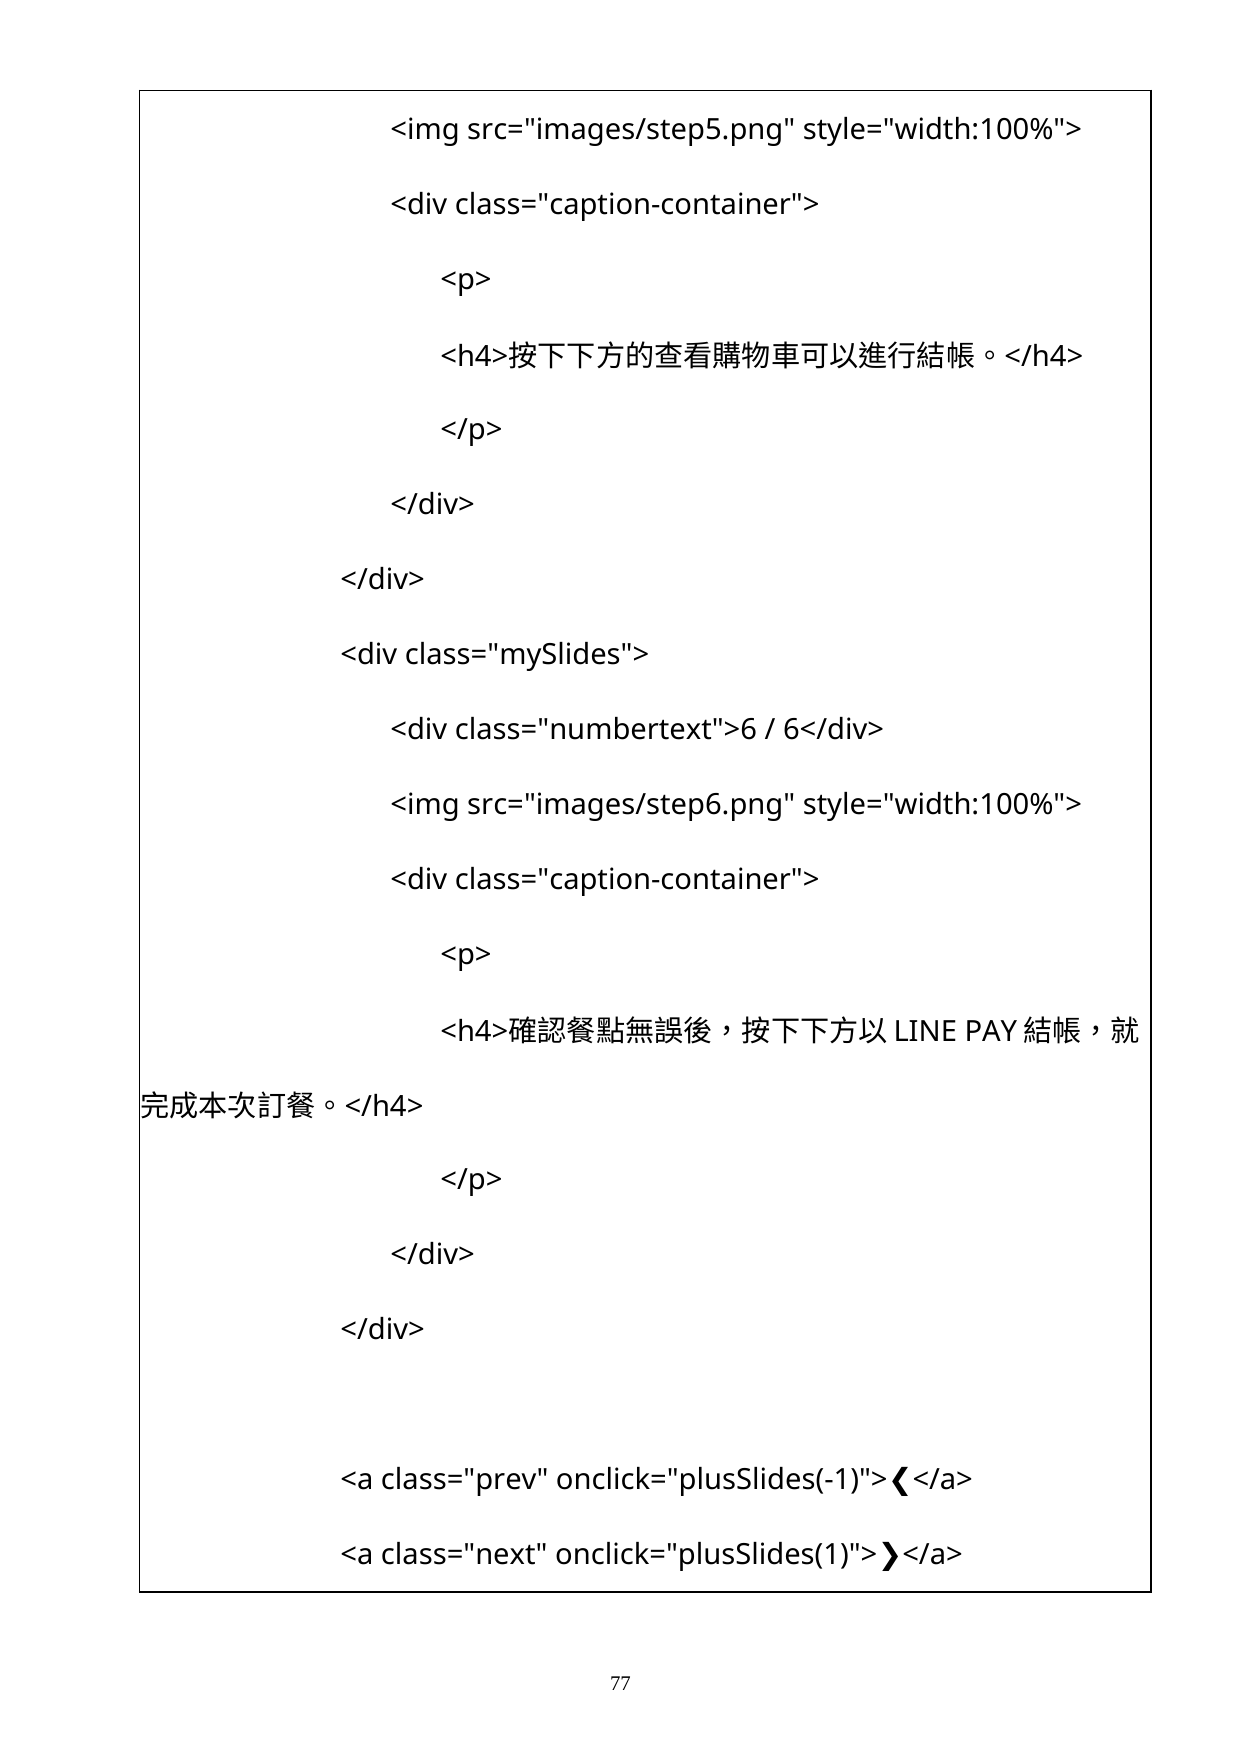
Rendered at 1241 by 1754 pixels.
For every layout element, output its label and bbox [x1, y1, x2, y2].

table_cell [140, 91, 1150, 1591]
